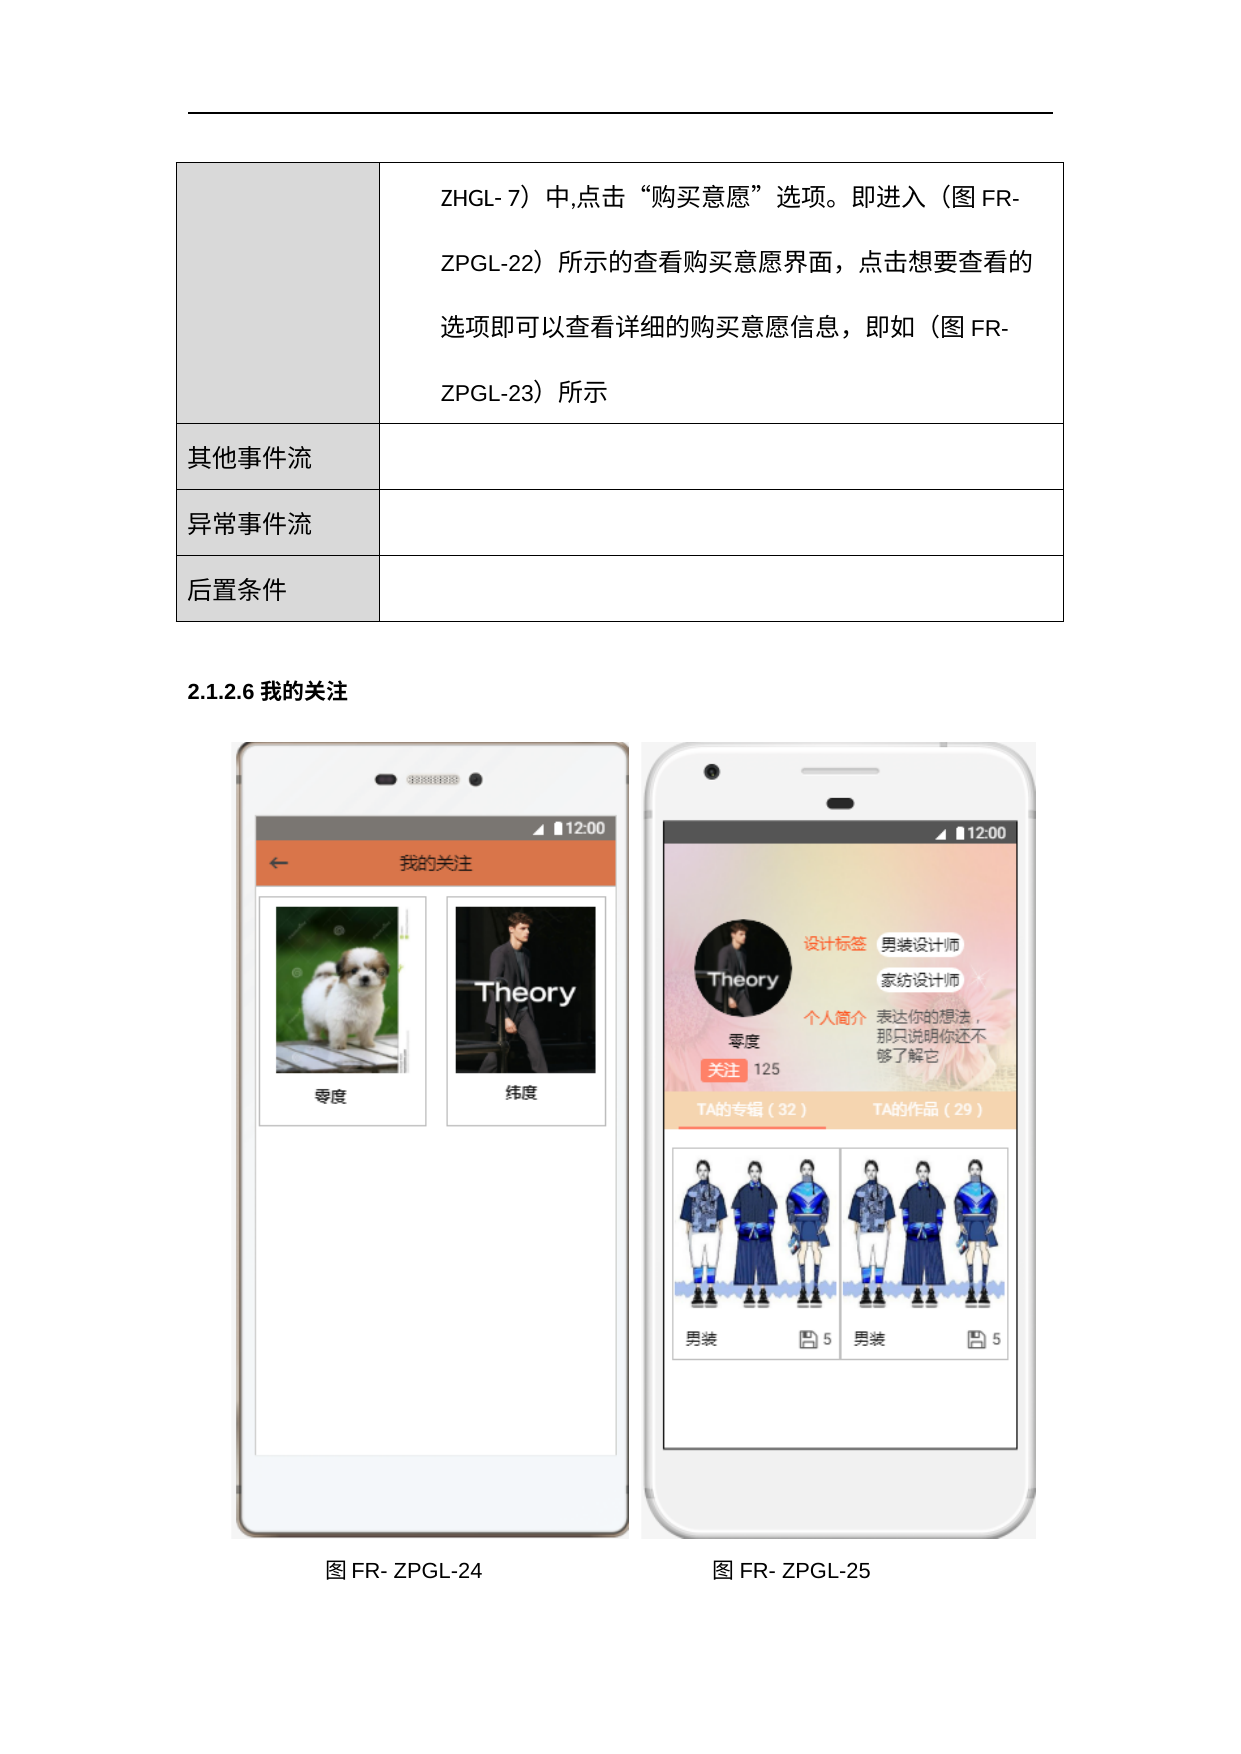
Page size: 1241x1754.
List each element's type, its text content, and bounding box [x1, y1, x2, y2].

table_cell 其他事件流 [177, 424, 379, 489]
table_cell 基本事件流 [177, 163, 379, 423]
table_cell 异常事件流 [177, 490, 379, 555]
picture [231, 742, 629, 1539]
table_cell [380, 556, 1063, 621]
text 图FR- ZPGL-24 图 FR- ZPGL-25 [187, 1553, 1053, 1586]
subtitle 2.1.2.6 我的关注 [187, 673, 1053, 706]
table_cell [380, 490, 1063, 555]
table_cell 后置条件 [177, 556, 379, 621]
table_cell [380, 424, 1063, 489]
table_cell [380, 163, 1063, 423]
picture [641, 742, 1036, 1539]
